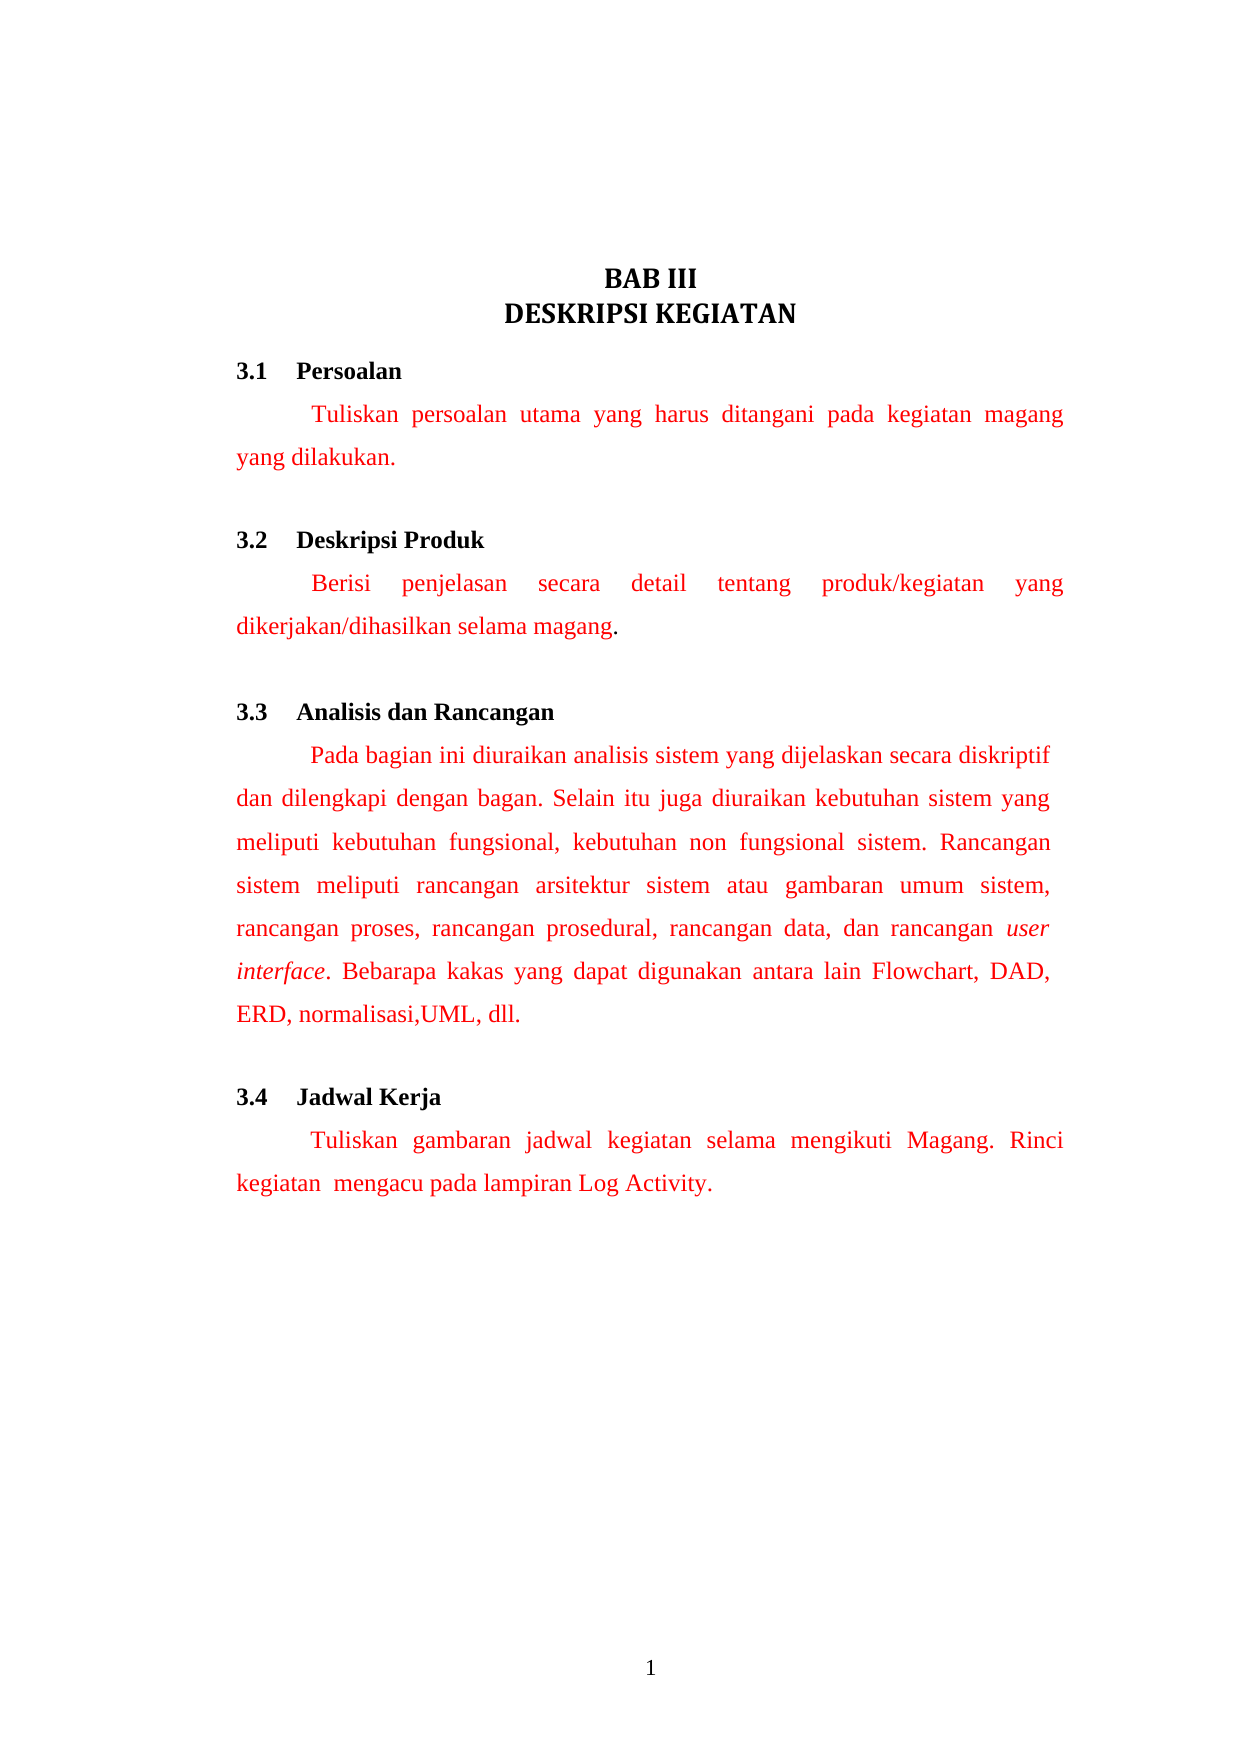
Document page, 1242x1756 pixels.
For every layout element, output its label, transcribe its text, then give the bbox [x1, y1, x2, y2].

subtitle BAB III DESKRIPSI KEGIATAN [236, 261, 1064, 329]
text Tuliskan persoalan utama yang harus ditangani pada kegiatan magang yang dilakukan. [236, 399, 1064, 471]
text Tuliskan gambaran jadwal kegiatan selama mengikuti Magang. Rinci kegiatan mengacu pada lampiran Log Activity. [236, 1125, 1064, 1197]
subtitle Analisis dan Rancangan [236, 697, 1064, 726]
subtitle Jadwal Kerja [236, 1082, 1064, 1111]
text Pada bagian ini diuraikan analisis sistem yang dijelaskan secara diskriptif dan dilengkapi dengan bagan. Selain itu juga diuraikan kebutuhan sistem yang meliputi kebutuhan fungsional, kebutuhan non fungsional sistem. Rancangan sistem meliputi rancangan arsitektur sistem atau gambaran umum sistem, rancangan proses, rancangan prosedural, rancangan data, dan rancangan user interface. Bebarapa kakas yang dapat digunakan antara lain Flowchart, DAD, ERD, normalisasi,UML, dll. [236, 740, 1051, 1028]
subtitle Persoalan [236, 356, 1064, 385]
text Berisi penjelasan secara detail tentang produk/kegiatan yang dikerjakan/dihasilkan selama magang. [236, 568, 1064, 640]
subtitle Deskripsi Produk [236, 525, 1064, 553]
